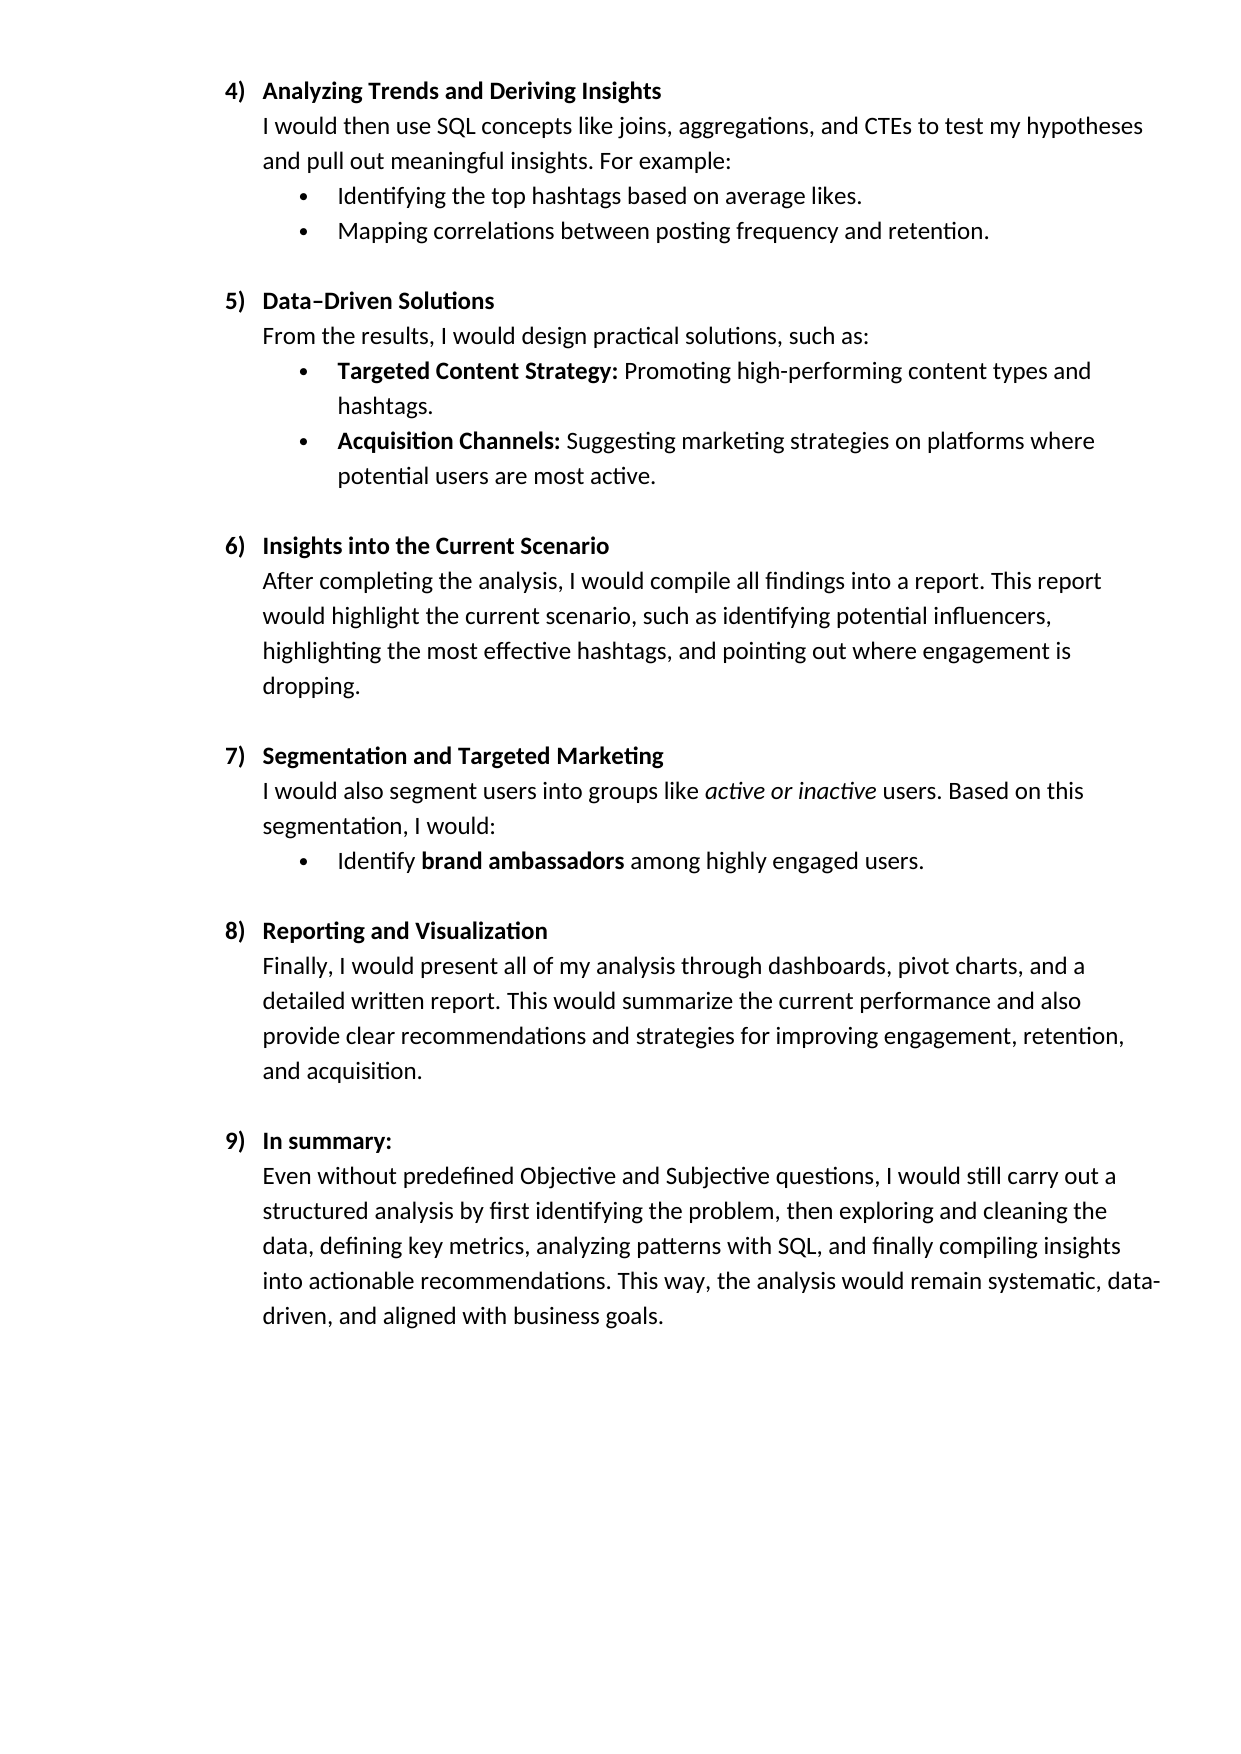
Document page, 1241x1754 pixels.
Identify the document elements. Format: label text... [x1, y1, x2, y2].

list I would also segment users into groups like active or inactive users. Based on this segmentation, I would: [262, 775, 1165, 841]
list After completing the analysis, I would compile all findings into a report. This report would highlight the current scenario, such as identifying potential influencers, highlighting the most effective hashtags, and pointing out where engagement is dropping. [262, 565, 1165, 701]
list Reporting and Visualization [225, 915, 1165, 946]
list Mapping correlations between posting frequency and retention. [300, 215, 1165, 246]
text I would then use SQL concepts like joins, aggregations, and CTEs to test my hypotheses and pull out meaningful insights. For example: [262, 110, 1165, 176]
list Analyzing Trends and Deriving Insights [225, 75, 1165, 106]
list Identifying the top hashtags based on average likes. [300, 180, 1165, 211]
list Insights into the Current Scenario [225, 530, 1165, 561]
list From the results, I would design practical solutions, such as: [187, 320, 1165, 351]
text Even without predefined Objective and Subjective questions, I would still carry out a structured analysis by first identifying the problem, then exploring and cleaning the data, defining key metrics, analyzing patterns with SQL, and finally compiling insights into actionable recommendations. This way, the analysis would remain systematic, data-driven, and aligned with business goals. [262, 1160, 1165, 1331]
list Segmentation and Targeted Marketing [225, 740, 1165, 771]
list Targeted Content Strategy: Promoting high-performing content types and hashtags. [300, 355, 1165, 421]
list Finally, I would present all of my analysis through dashboards, pivot charts, and a detailed written report. This would summarize the current performance and also provide clear recommendations and strategies for improving engagement, retention, and acquisition. [262, 950, 1165, 1086]
list Acquisition Channels: Suggesting marketing strategies on platforms where potential users are most active. [300, 425, 1165, 491]
list Data–Driven Solutions [225, 285, 1165, 316]
list In summary: [225, 1125, 1165, 1156]
list Identify brand ambassadors among highly engaged users. [300, 845, 1165, 876]
